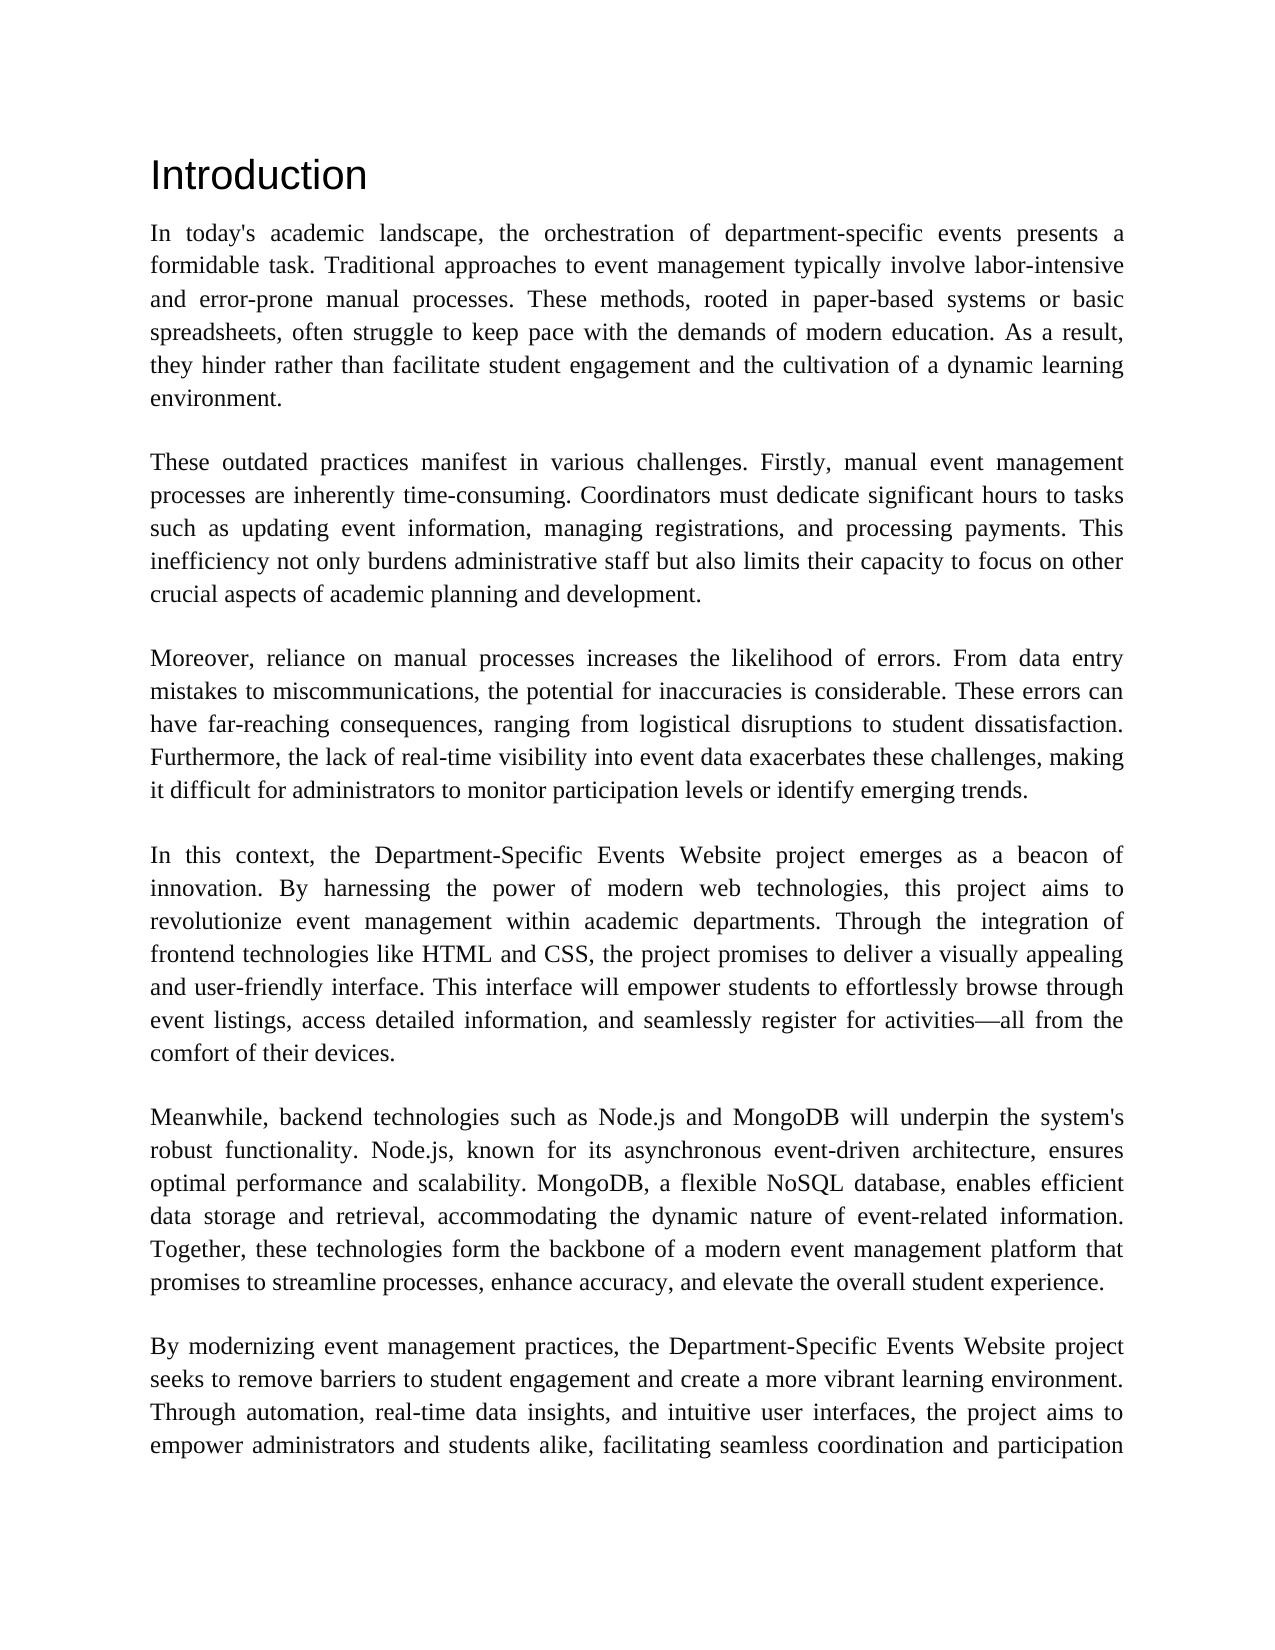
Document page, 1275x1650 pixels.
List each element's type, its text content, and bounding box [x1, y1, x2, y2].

text In this context, the Department-Specific Events Website project emerges as a beacon of innovation. By harnessing the power of modern web technologies, this project aims to revolutionize event management within academic departments. Through the integration of frontend technologies like HTML and CSS, the project promises to deliver a visually appealing and user-friendly interface. This interface will empower students to effortlessly browse through event listings, access detailed information, and seamlessly register for activities—all from the comfort of their devices. [150, 840, 1125, 1067]
subtitle Introduction [150, 150, 1125, 198]
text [150, 1331, 1125, 1459]
text In today's academic landscape, the orchestration of department-specific events presents a formidable task. Traditional approaches to event management typically involve labor-intensive and error-prone manual processes. These methods, rooted in paper-based systems or basic spreadsheets, often struggle to keep pace with the demands of modern education. As a result, they hinder rather than facilitate student engagement and the cultivation of a dynamic learning environment. [150, 218, 1125, 411]
text Moreover, reliance on manual processes increases the likelihood of errors. From data entry mistakes to miscommunications, the potential for inaccuracies is considerable. These errors can have far-reaching consequences, ranging from logistical disruptions to student dissatisfaction. Furthermore, the lack of real-time visibility into event data exacerbates these challenges, making it difficult for administrators to monitor participation levels or identify emerging trends. [150, 643, 1125, 804]
text Meanwhile, backend technologies such as Node.js and MongoDB will underpin the system's robust functionality. Node.js, known for its asynchronous event-driven architecture, ensures optimal performance and scalability. MongoDB, a flexible NoSQL database, enables efficient data storage and retrieval, accommodating the dynamic nature of event-related information. Together, these technologies form the backbone of a modern event management platform that promises to streamline processes, enhance accuracy, and elevate the overall student experience. [150, 1102, 1125, 1296]
text These outdated practices manifest in various challenges. Firstly, manual event management processes are inherently time-consuming. Coordinators must dedicate significant hours to tasks such as updating event information, managing registrations, and processing payments. This inefficiency not only burdens administrative staff but also limits their capacity to focus on other crucial aspects of academic planning and development. [150, 447, 1125, 608]
